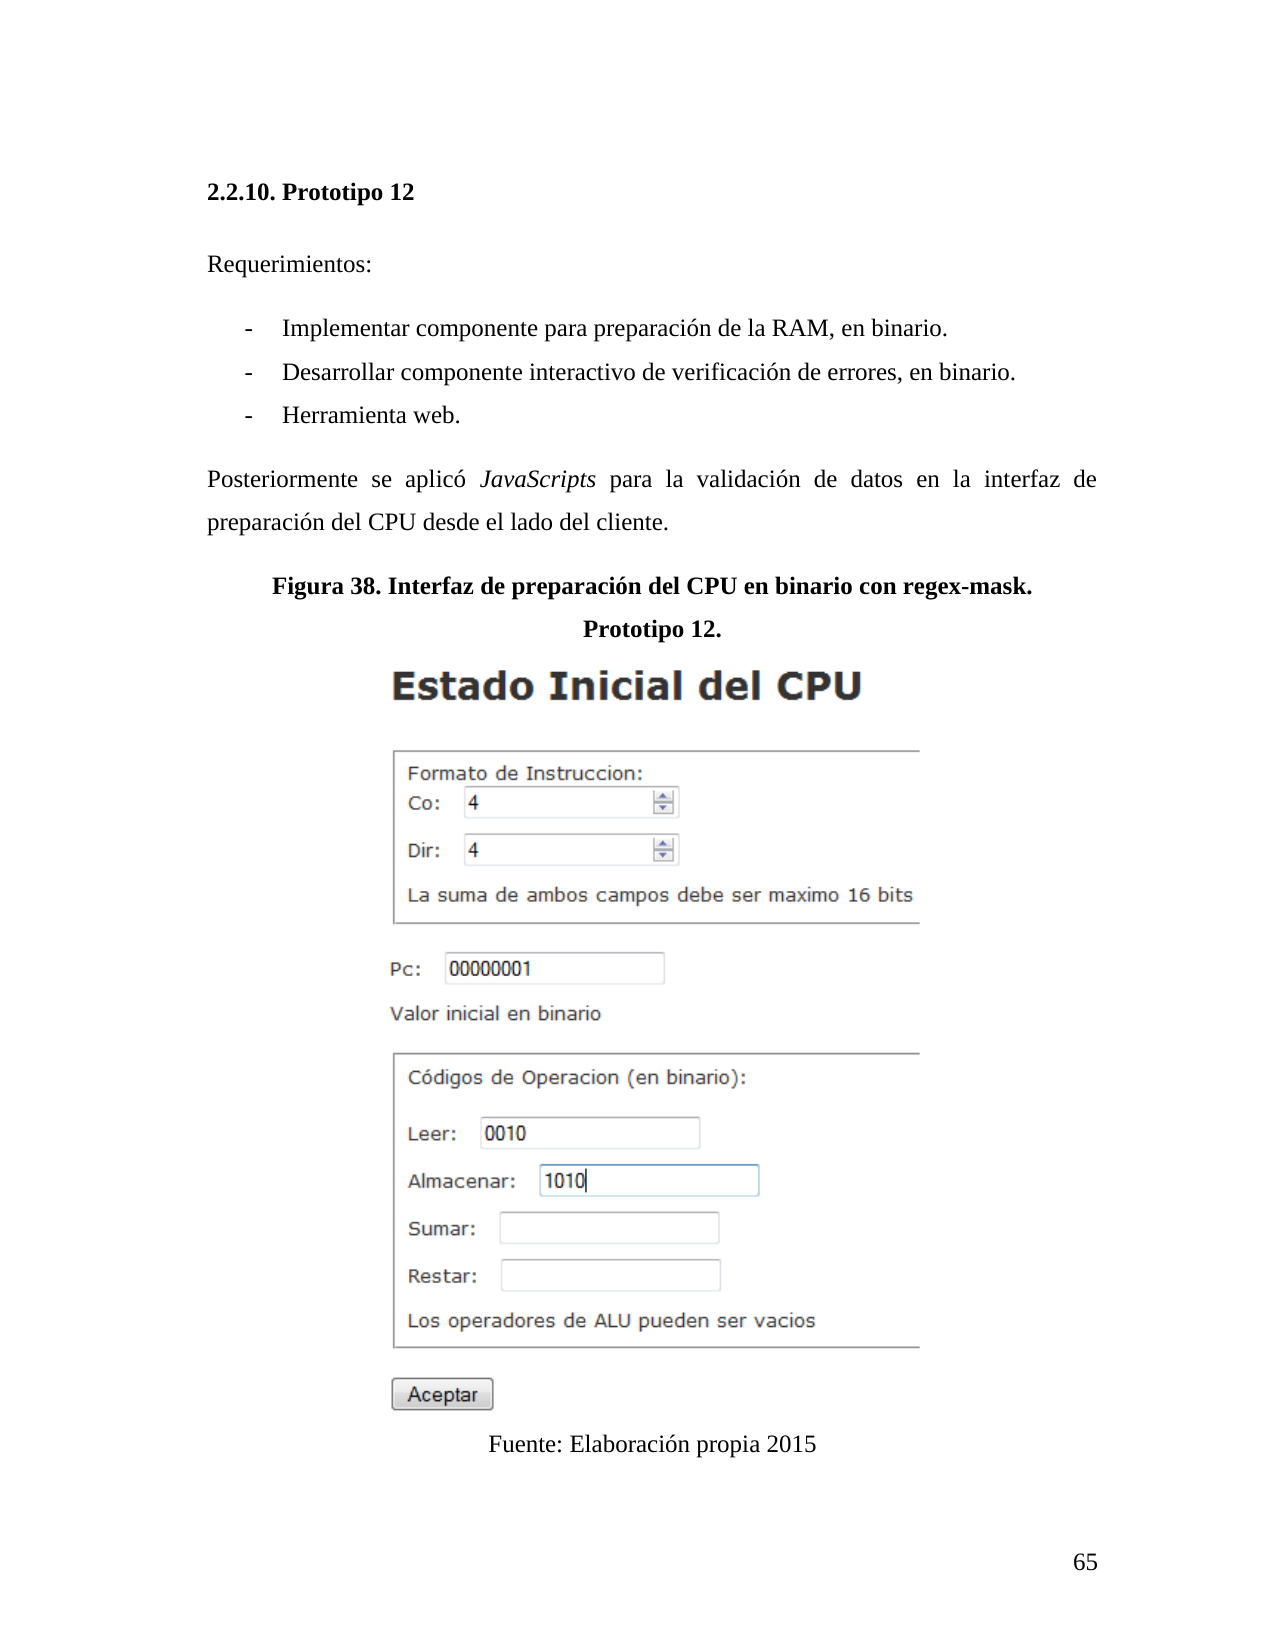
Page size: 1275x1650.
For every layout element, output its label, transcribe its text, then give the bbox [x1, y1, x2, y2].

list Desarrollar componente interactivo de verificación de errores, en binario. [244, 357, 1098, 385]
subtitle 2.2.10. Prototipo 12 [207, 177, 1098, 206]
text Posteriormente se aplicó JavaScripts para la validación de datos en la interfaz de preparación del CPU desde el lado del cliente. [207, 464, 1098, 536]
text Figura 38. Interfaz de preparación del CPU en binario con regex-mask. [207, 571, 1098, 599]
text Requerimientos: [207, 249, 1098, 278]
picture [385, 657, 920, 1415]
text Prototipo 12. [207, 614, 1098, 643]
text Fuente: Elaboración propia 2015 [207, 1429, 1098, 1458]
list Implementar componente para preparación de la RAM, en binario. [244, 313, 1098, 342]
list Herramienta web. [244, 400, 1098, 428]
